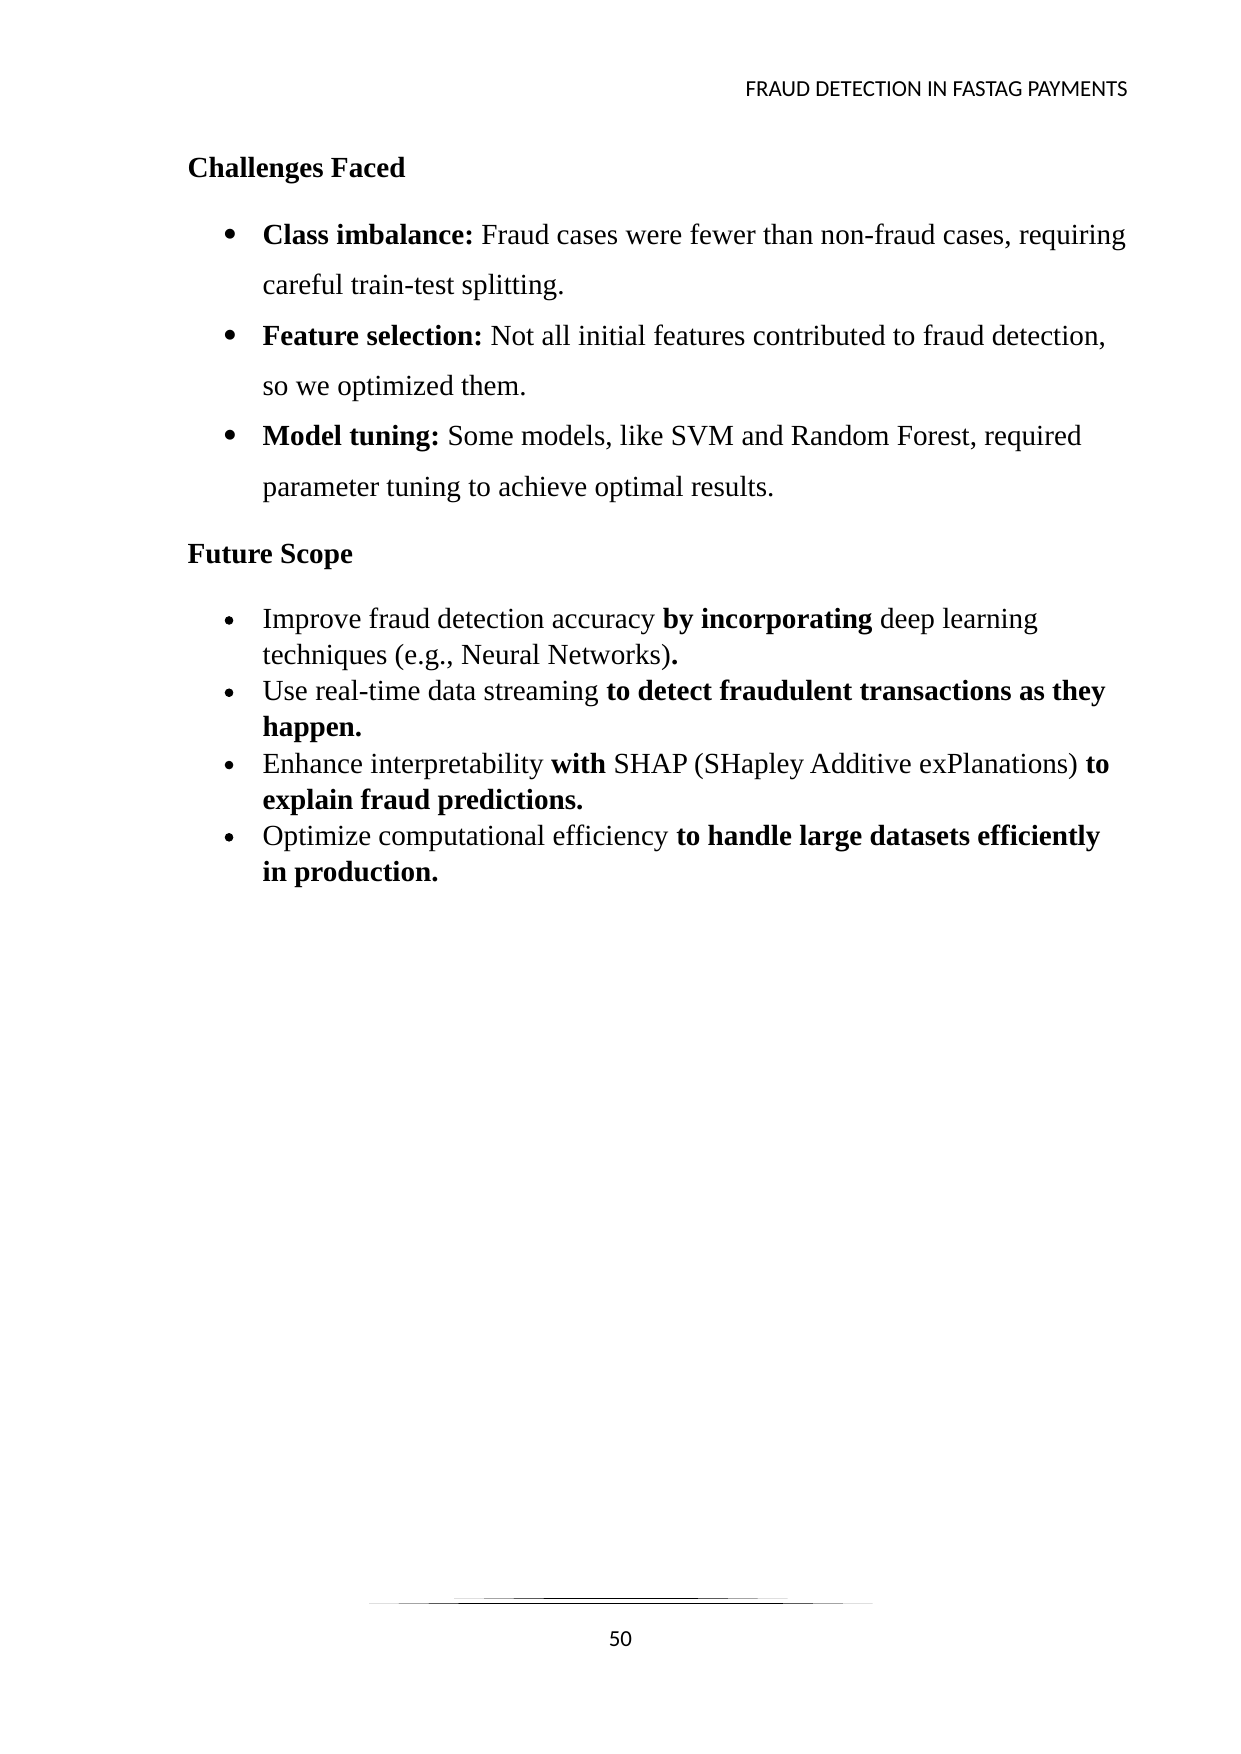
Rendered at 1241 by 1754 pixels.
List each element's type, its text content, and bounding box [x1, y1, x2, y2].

list Improve fraud detection accuracy by incorporating deep learning techniques (e.g., Neural Networks). [225, 601, 1128, 671]
subtitle Future Scope [187, 536, 1128, 569]
list Class imbalance: Fraud cases were fewer than non-fraud cases, requiring careful train-test splitting. [225, 217, 1128, 301]
list Use real-time data streaming to detect fraudulent transactions as they happen. [225, 673, 1128, 743]
list Optimize computational efficiency to handle large datasets efficiently in production. [225, 818, 1128, 888]
list Feature selection: Not all initial features contributed to fraud detection, so we optimized them. [225, 318, 1128, 402]
list Model tuning: Some models, like SVM and Random Forest, required parameter tuning to achieve optimal results. [225, 418, 1128, 502]
text Challenges Faced [112, 150, 1128, 183]
list Enhance interpretability with SHAP (SHapley Additive exPlanations) to explain fraud predictions. [225, 746, 1128, 815]
